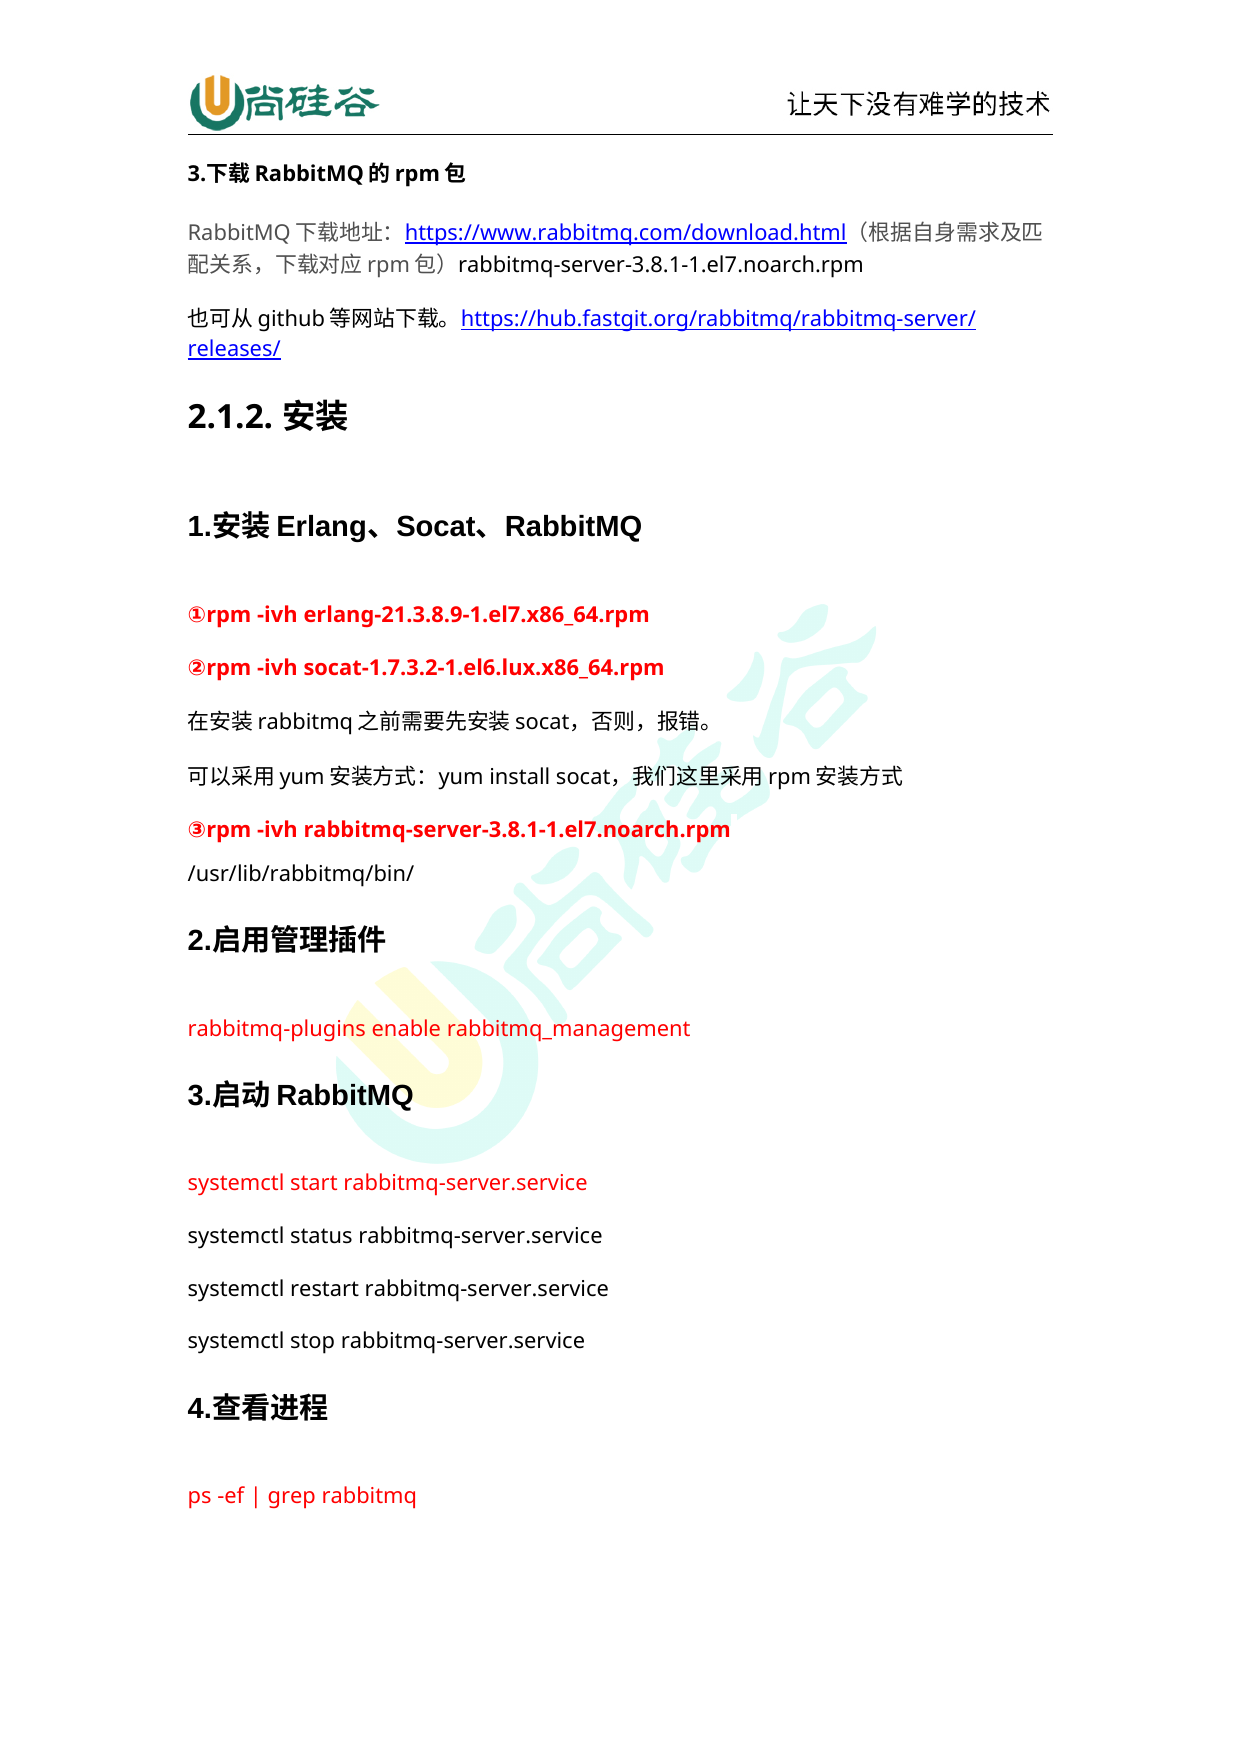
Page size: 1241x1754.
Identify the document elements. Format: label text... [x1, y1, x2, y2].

subtitle 3.启动RabbitMQ [187, 1072, 1053, 1114]
subtitle 2.启用管理插件 [187, 917, 1053, 959]
text ②rpm -ivh socat-1.7.3.2-1.el6.lux.x86_64.rpm [303, 651, 1053, 681]
subtitle 2.1.2. 安装 [187, 390, 1053, 438]
text ①rpm -ivh erlang-21.3.8.9-1.el7.x86_64.rpm [303, 599, 1053, 628]
text ③rpm -ivh rabbitmq-server-3.8.1-1.el7.noarch.rpm [187, 813, 1053, 843]
text rabbitmq-plugins enable rabbitmq_management [187, 1013, 1053, 1042]
subtitle 1.安装Erlang、Socat、RabbitMQ [187, 503, 1053, 545]
text systemctl stop rabbitmq-server.service [187, 1325, 1053, 1355]
text ps -ef | grep rabbitmq [187, 1480, 1053, 1510]
text 在安装rabbitmq之前需要先安装socat，否则，报错。 [187, 704, 1053, 736]
text 3.下载RabbitMQ的rpm包 [187, 156, 1053, 188]
text /usr/lib/rabbitmq/bin/ [187, 858, 1053, 888]
text systemctl restart rabbitmq-server.service [187, 1273, 1053, 1302]
picture [187, 73, 1053, 132]
text systemctl start rabbitmq-server.service [187, 1167, 1053, 1197]
text RabbitMQ下载地址：https://www.rabbitmq.com/download.html（根据自身需求及匹配关系，下载对应rpm包）rabbitmq-server-3.8.1-1.el7.noarch.rpm [367, 215, 1053, 278]
text 可以采用yum安装方式：yum install socat，我们这里采用rpm安装方式 [187, 759, 1053, 791]
text systemctl status rabbitmq-server.service [187, 1220, 1053, 1250]
subtitle 4.查看进程 [187, 1384, 1053, 1427]
text 也可从github等网站下载。https://hub.fastgit.org/rabbitmq/rabbitmq-server/releases/ [187, 301, 1053, 363]
